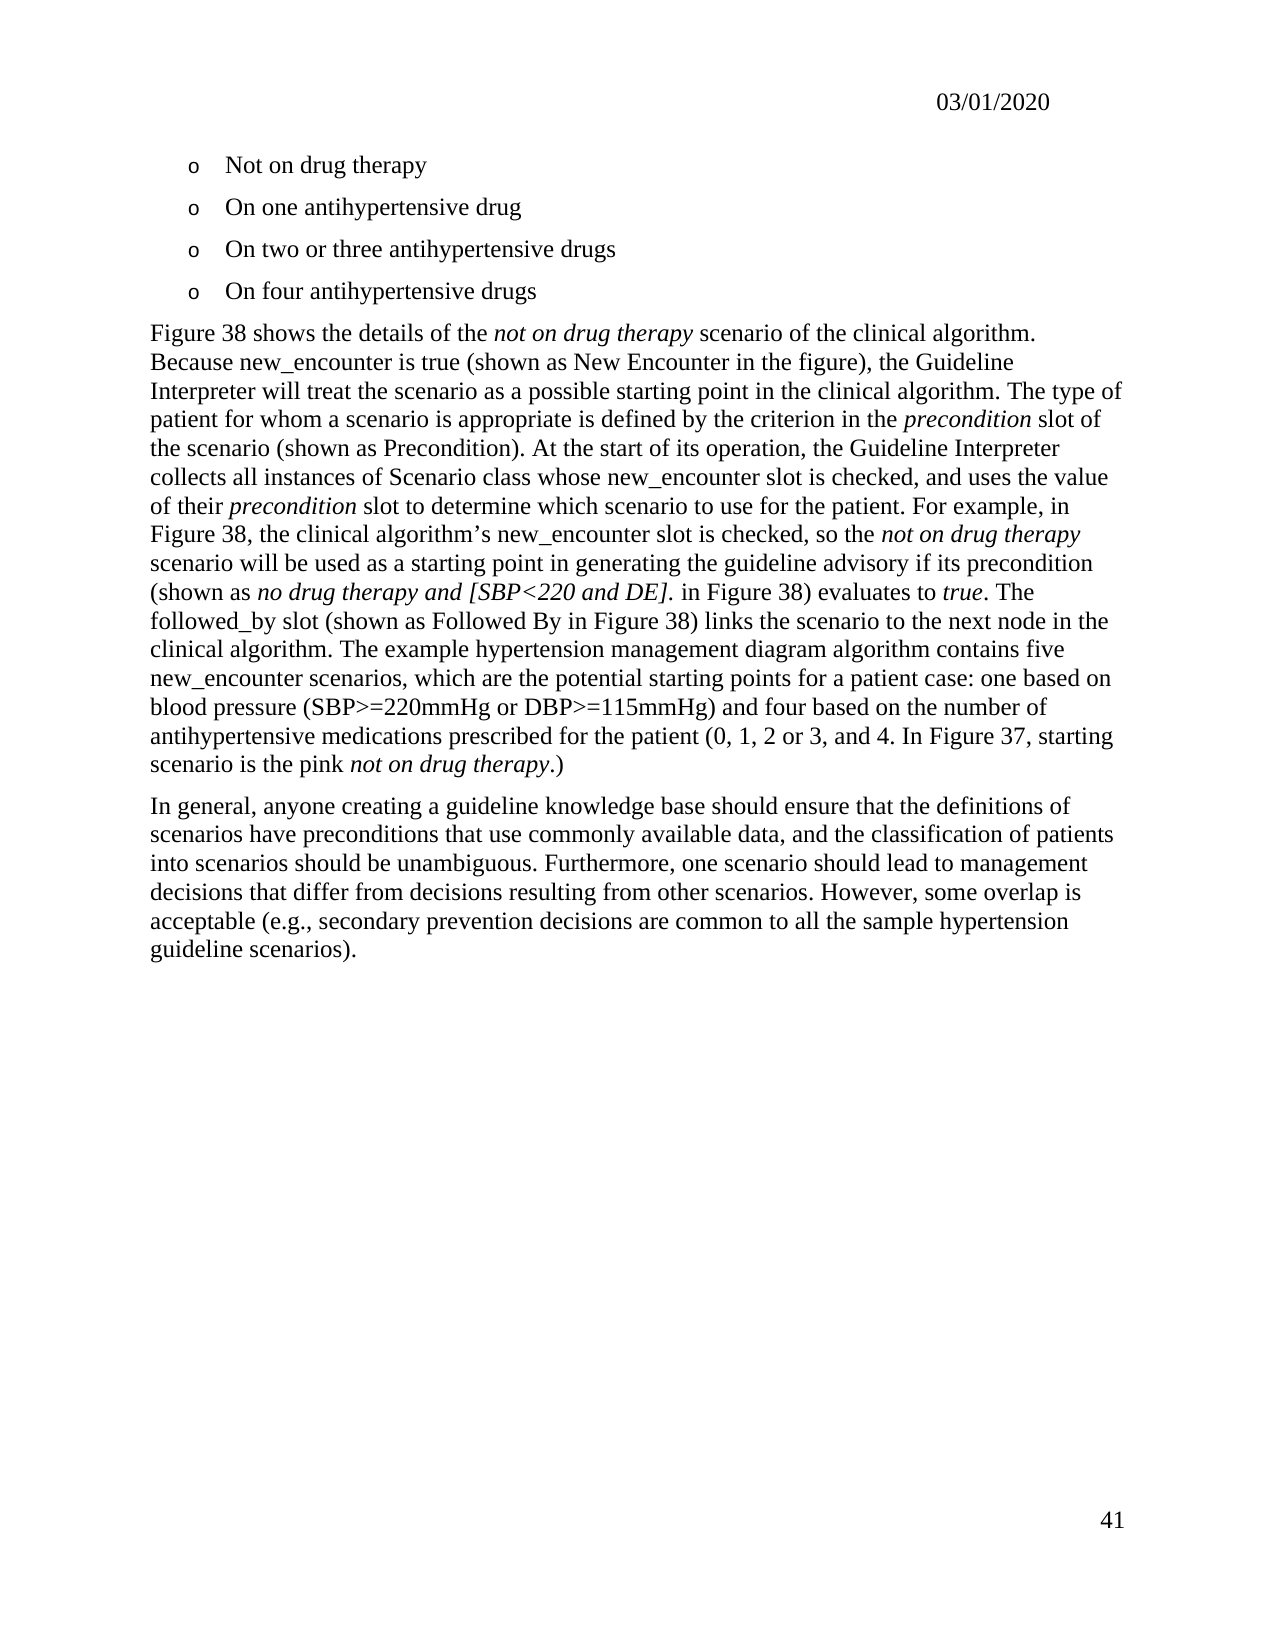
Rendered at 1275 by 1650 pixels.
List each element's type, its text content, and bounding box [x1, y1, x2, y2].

list On two or three antihypertensive drugs [187, 234, 1125, 264]
list Not on drug therapy [187, 150, 1125, 179]
text Figure 38 shows the details of the not on drug therapy scenario of the clinical algorithm. Because new_encounter is true (shown as New Encounter in the figure), the Guideline Interpreter will treat the scenario as a possible starting point in the clinical algorithm. The type of patient for whom a scenario is appropriate is defined by the criterion in the precondition slot of the scenario (shown as Precondition). At the start of its operation, the Guideline Interpreter collects all instances of Scenario class whose new_encounter slot is checked, and uses the value of their precondition slot to determine which scenario to use for the patient. For example, in Figure 38, the clinical algorithm’s new_encounter slot is checked, so the not on drug therapy scenario will be used as a starting point in generating the guideline advisory if its precondition (shown as no drug therapy and [SBP<220 and DE]. in Figure 38) evaluates to true. The followed_by slot (shown as Followed By in Figure 38) links the scenario to the next node in the clinical algorithm. The example hypertension management diagram algorithm contains five new_encounter scenarios, which are the potential starting points for a patient case: one based on blood pressure (SBP>=220mmHg or DBP>=115mmHg) and four based on the number of antihypertensive medications prescribed for the patient (0, 1, 2 or 3, and 4. In Figure 37, starting scenario is the pink not on drug therapy.) [150, 318, 1125, 778]
text In general, anyone creating a guideline knowledge base should ensure that the definitions of scenarios have preconditions that use commonly available data, and the classification of patients into scenarios should be unambiguous. Furthermore, one scenario should lead to management decisions that differ from decisions resulting from other scenarios. However, some overlap is acceptable (e.g., secondary prevention decisions are common to all the sample hypertension guideline scenarios). [150, 791, 1125, 963]
list On one antihypertensive drug [187, 192, 1125, 222]
list On four antihypertensive drugs [187, 276, 1125, 306]
